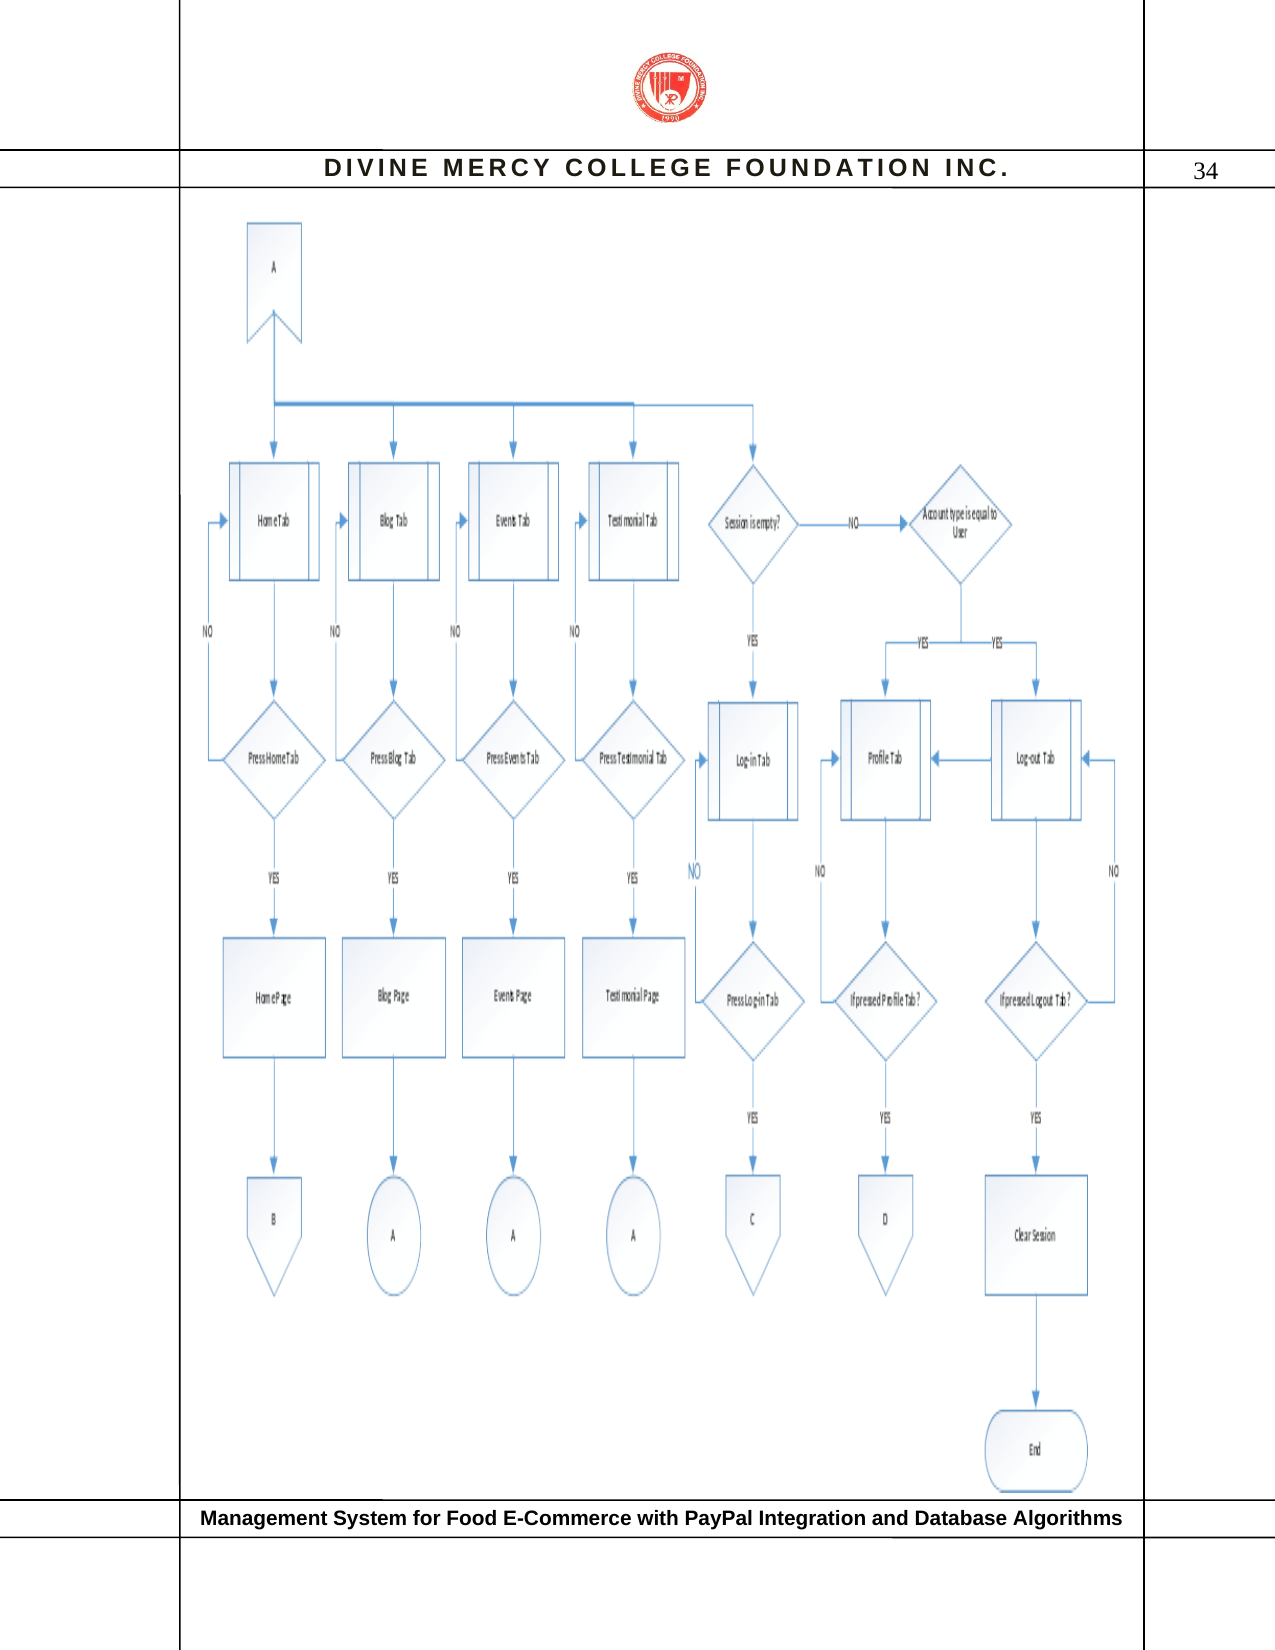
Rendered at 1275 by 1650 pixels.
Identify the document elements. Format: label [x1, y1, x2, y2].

picture [632, 52, 709, 123]
